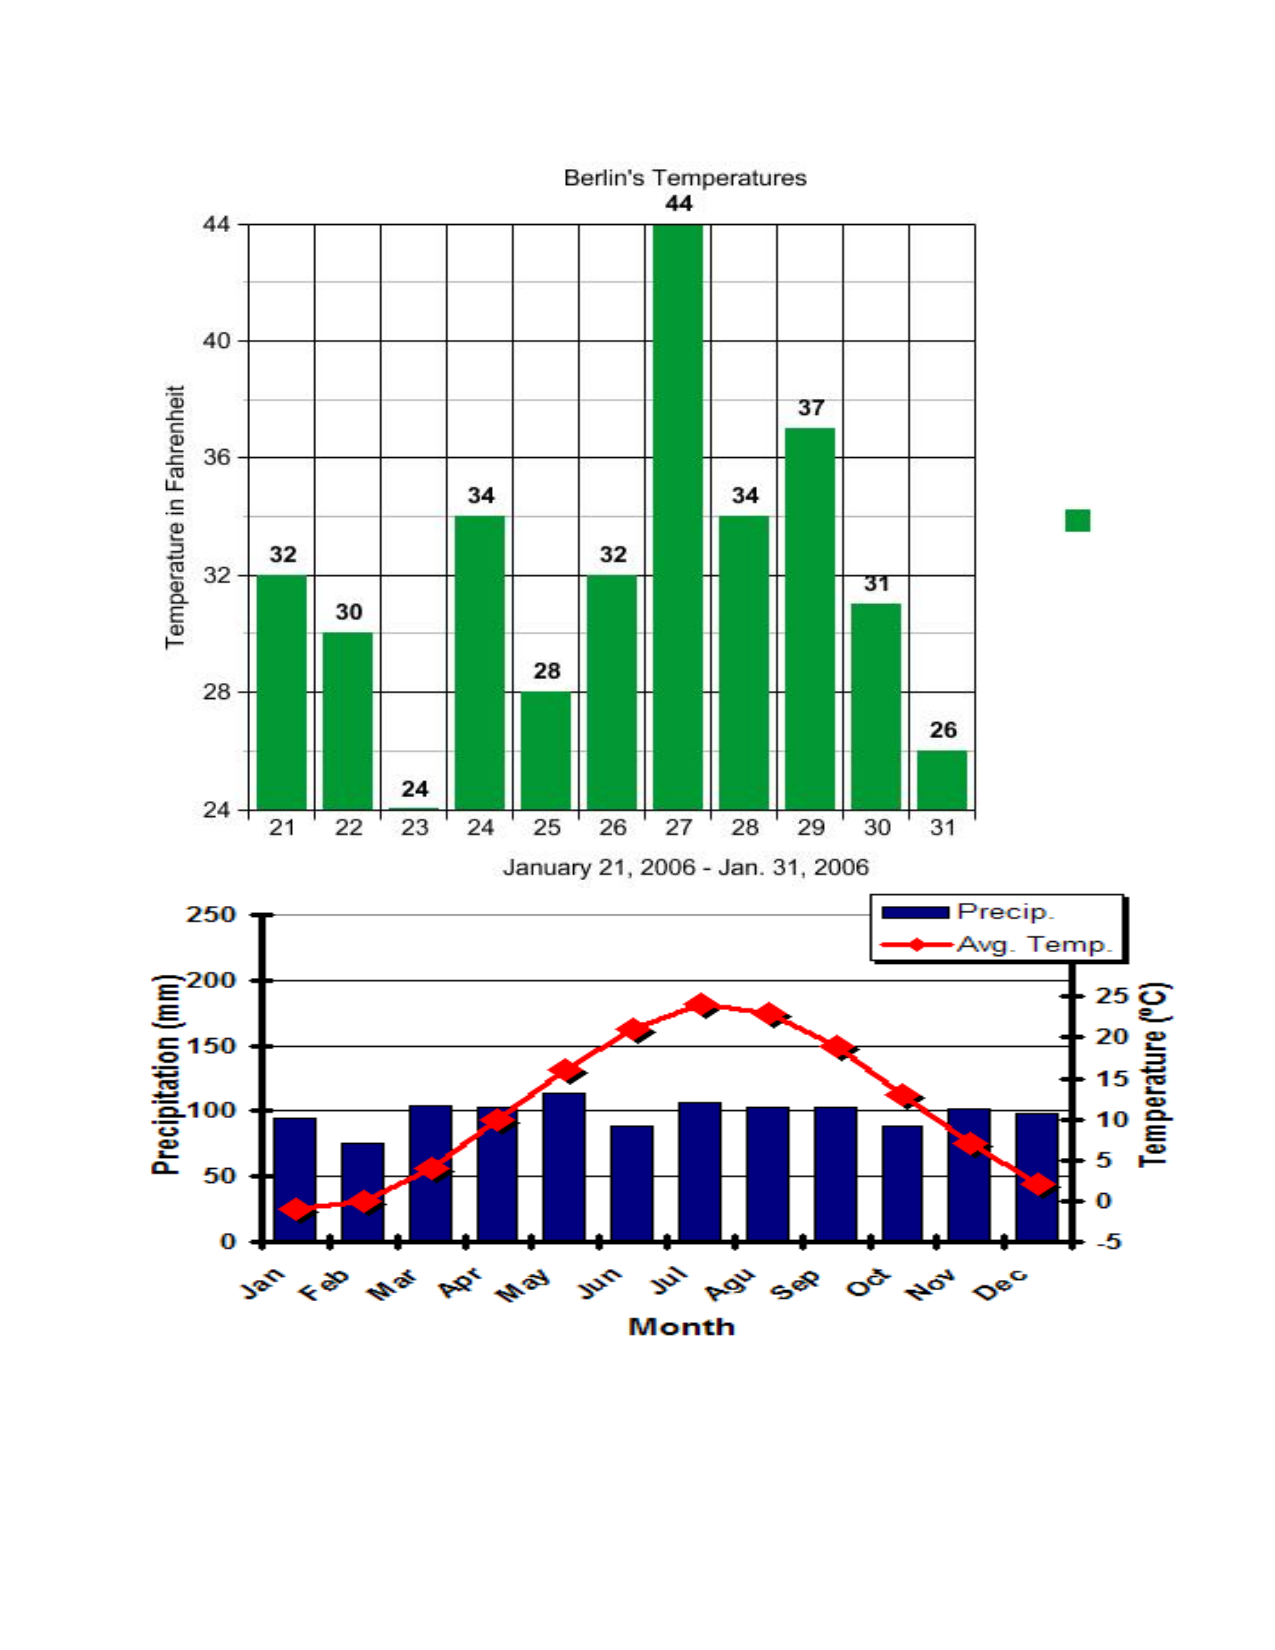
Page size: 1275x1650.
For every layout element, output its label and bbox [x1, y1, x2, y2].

picture [150, 891, 1175, 1337]
picture [150, 150, 1221, 888]
